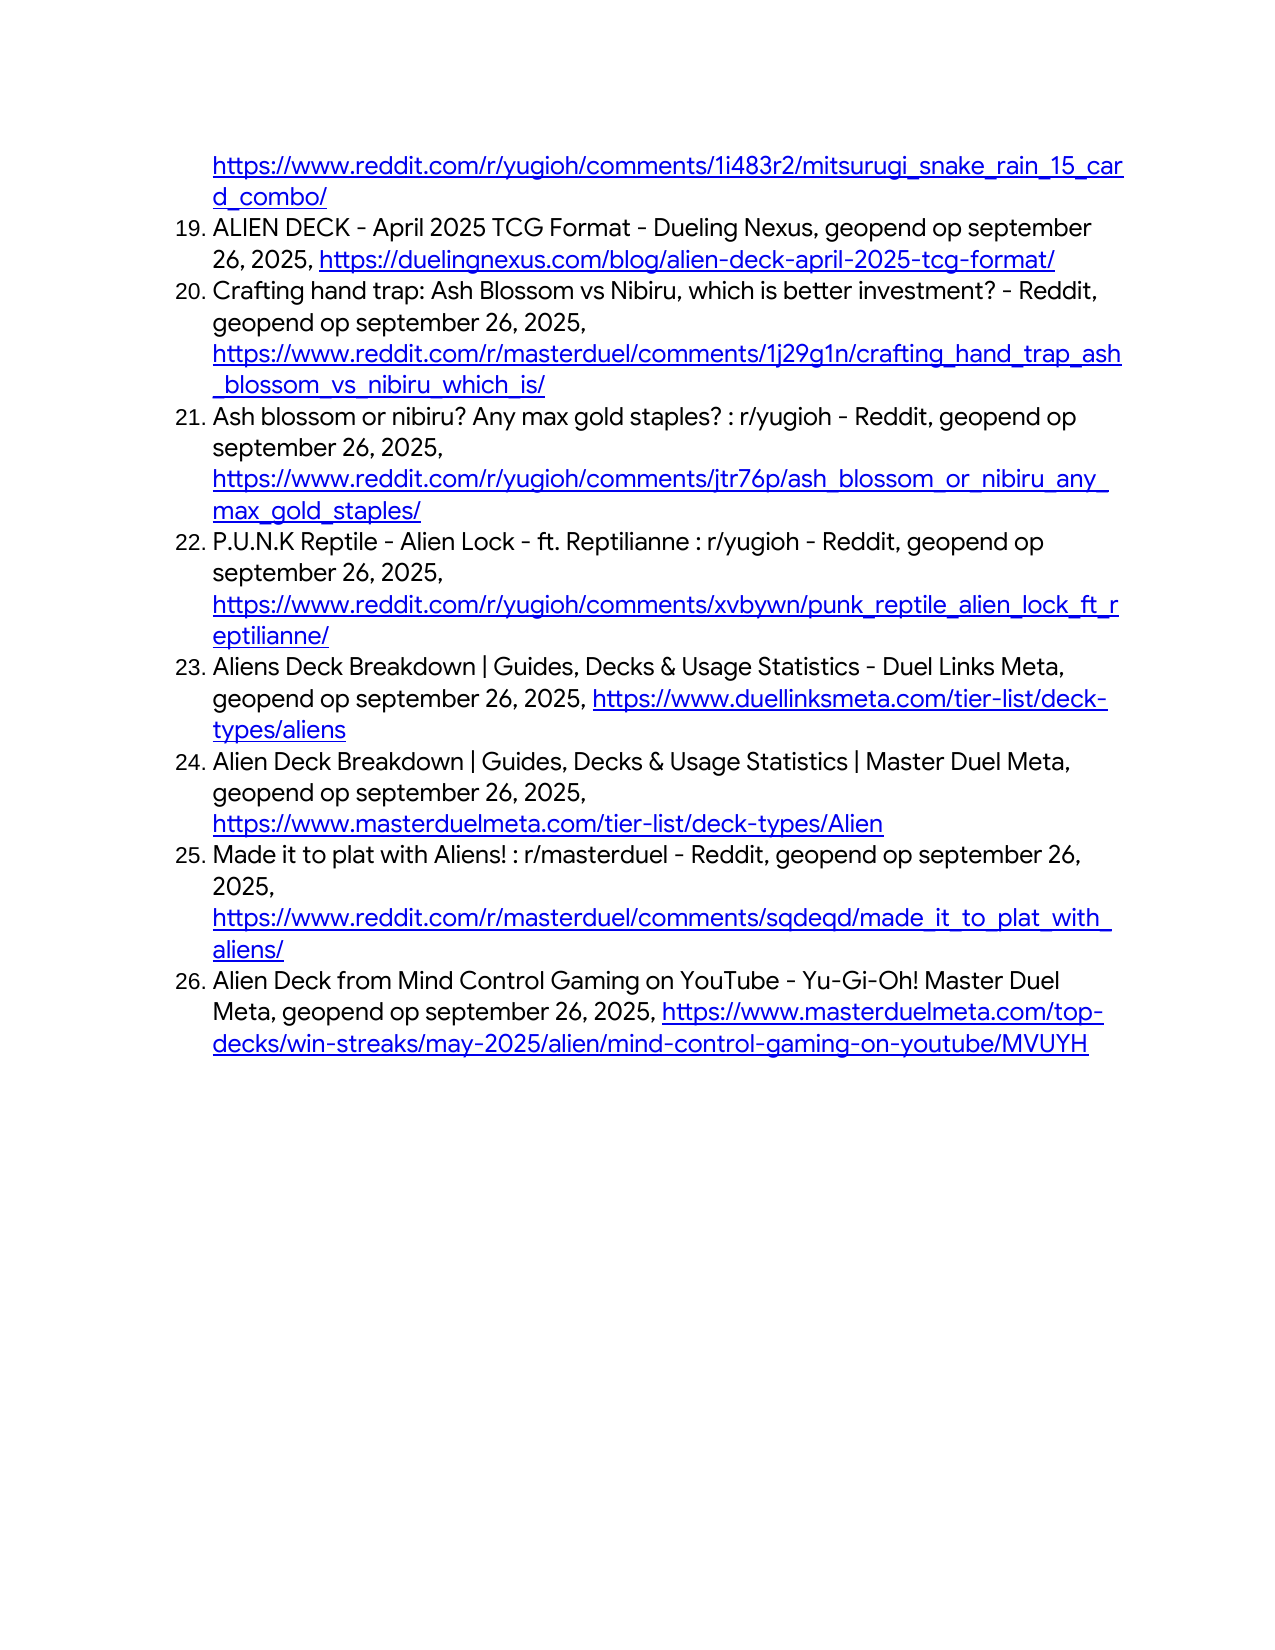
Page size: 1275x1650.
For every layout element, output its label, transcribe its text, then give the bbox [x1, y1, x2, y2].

list ALIEN DECK - April 2025 TCG Format - Dueling Nexus, geopend op september 26, 2025, https://duelingnexus.com/blog/alien-deck-april-2025-tcg-format/ [175, 213, 1125, 275]
list Ash blossom or nibiru? Any max gold staples? : r/yugioh - Reddit, geopend op september 26, 2025, https://www.reddit.com/r/yugioh/comments/jtr76p/ash_blossom_or_nibiru_any_max_gold_staples/ [175, 401, 1125, 526]
list Alien Deck from Mind Control Gaming on YouTube - Yu-Gi-Oh! Master Duel Meta, geopend op september 26, 2025, https://www.masterduelmeta.com/top-decks/win-streaks/may-2025/alien/mind-control-gaming-on-youtube/MVUYH [175, 965, 1125, 1059]
list Crafting hand trap: Ash Blossom vs Nibiru, which is better investment? - Reddit, geopend op september 26, 2025, https://www.reddit.com/r/masterduel/comments/1j29g1n/crafting_hand_trap_ash_blossom_vs_nibiru_which_is/ [175, 275, 1125, 401]
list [175, 150, 1125, 213]
list Alien Deck Breakdown | Guides, Decks & Usage Statistics | Master Duel Meta, geopend op september 26, 2025, https://www.masterduelmeta.com/tier-list/deck-types/Alien [175, 746, 1125, 840]
list P.U.N.K Reptile - Alien Lock - ft. Reptilianne : r/yugioh - Reddit, geopend op september 26, 2025, https://www.reddit.com/r/yugioh/comments/xvbywn/punk_reptile_alien_lock_ft_reptilianne/ [175, 526, 1125, 652]
list Made it to plat with Aliens! : r/masterduel - Reddit, geopend op september 26, 2025, https://www.reddit.com/r/masterduel/comments/sqdeqd/made_it_to_plat_with_aliens/ [175, 840, 1125, 965]
list Aliens Deck Breakdown | Guides, Decks & Usage Statistics - Duel Links Meta, geopend op september 26, 2025, https://www.duellinksmeta.com/tier-list/deck-types/aliens [175, 652, 1125, 746]
